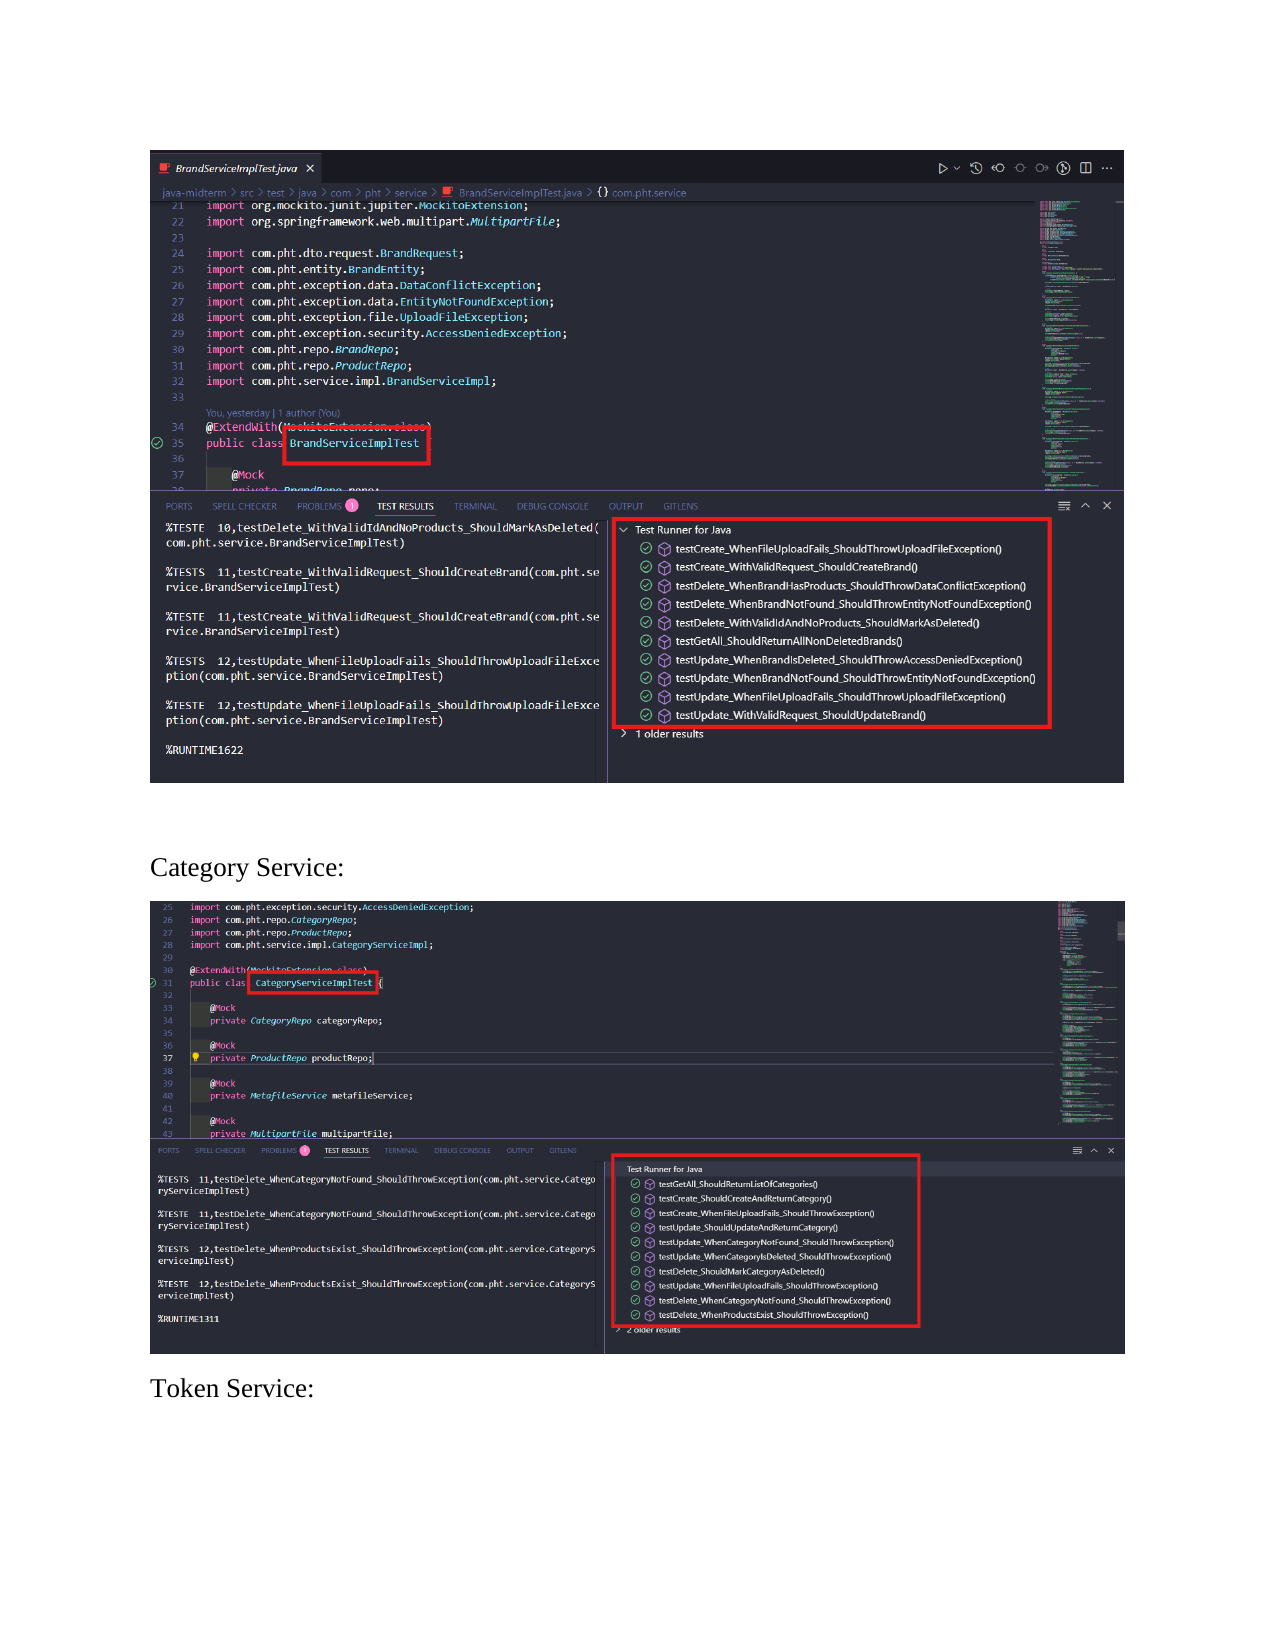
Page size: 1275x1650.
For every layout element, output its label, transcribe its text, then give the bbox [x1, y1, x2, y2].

text Category Service: [150, 851, 1125, 882]
picture [150, 901, 1125, 1354]
text Token Service: [150, 1372, 1125, 1403]
picture [150, 150, 1124, 783]
